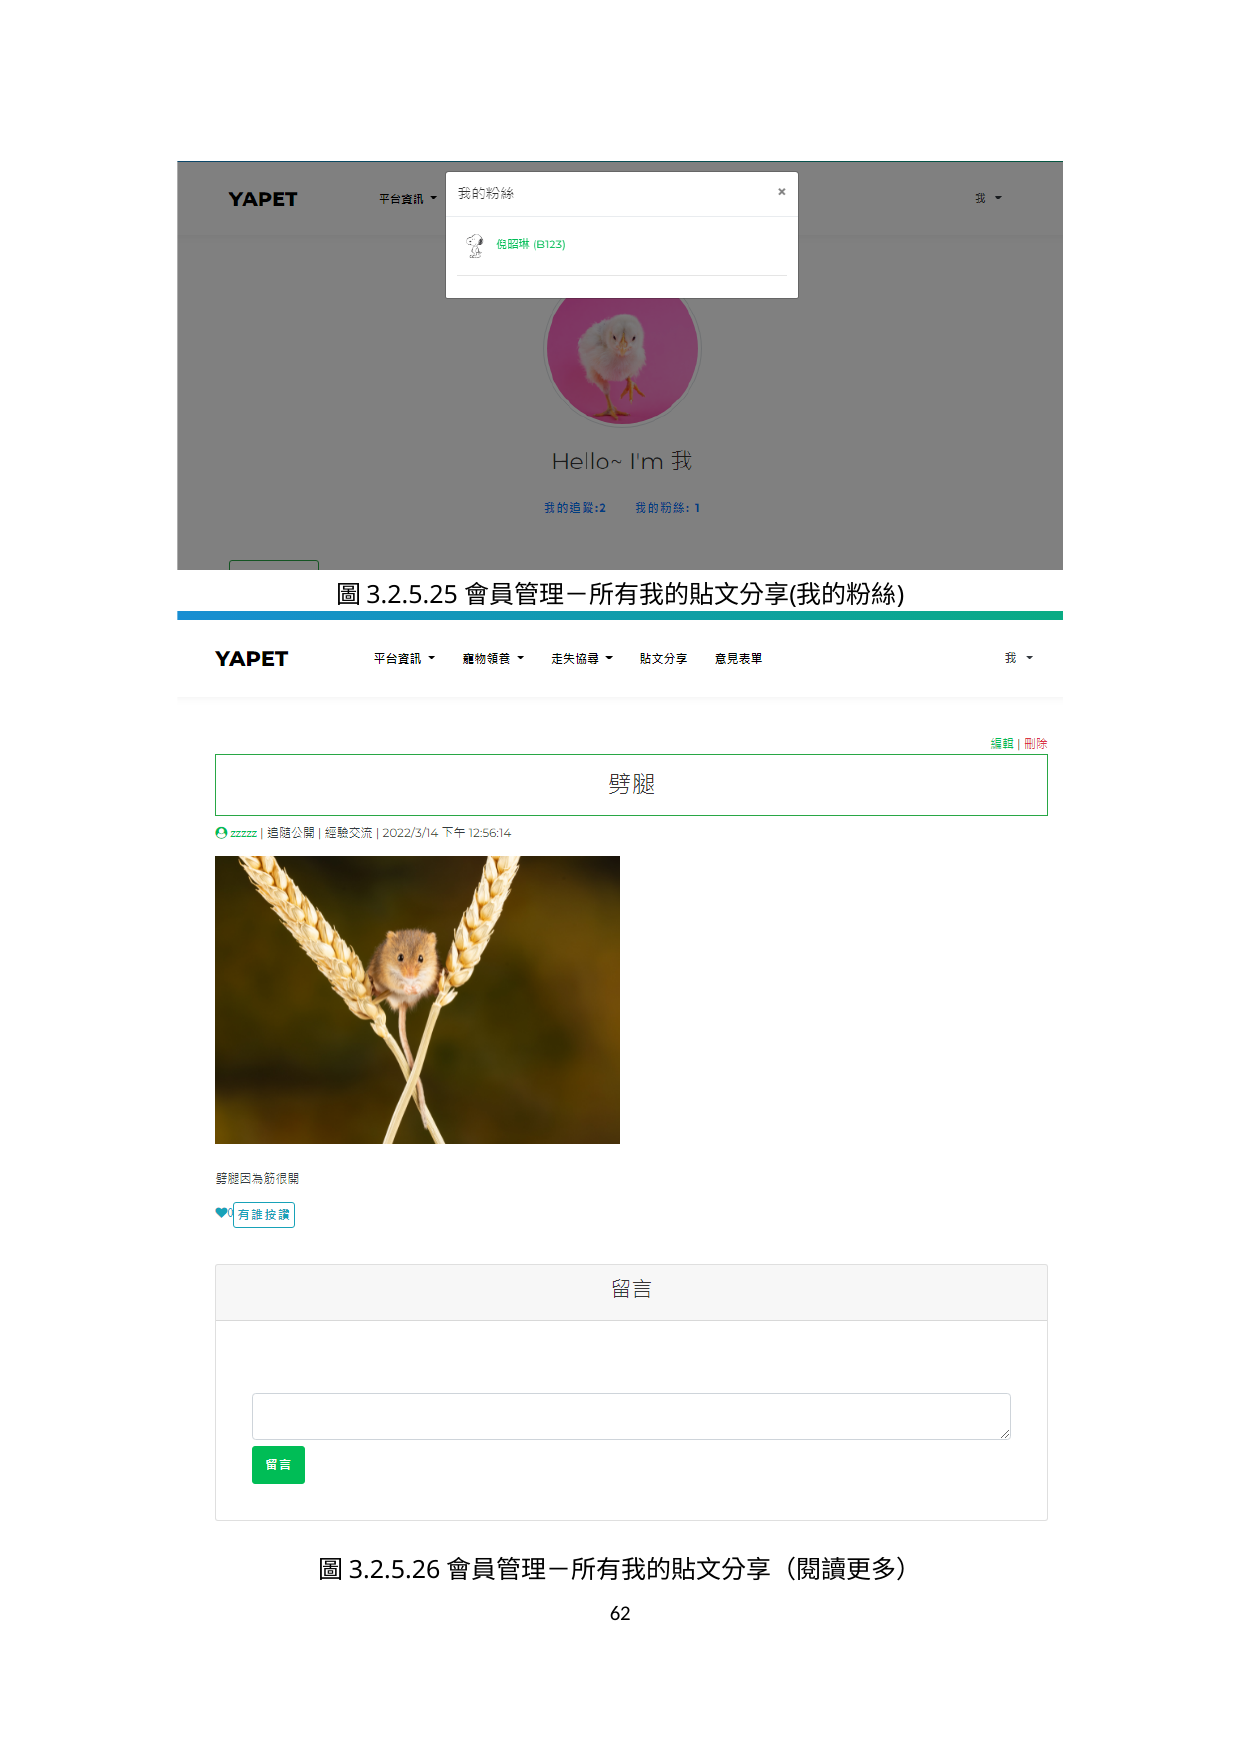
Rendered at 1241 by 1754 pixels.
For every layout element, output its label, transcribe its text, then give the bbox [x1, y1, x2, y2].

picture [177, 161, 1063, 570]
text 圖3.2.5.26 會員管理－所有我的貼文分享（閱讀更多） [177, 1549, 1063, 1586]
text 圖3.2.5.25 會員管理－所有我的貼文分享(我的粉絲) [177, 574, 1063, 611]
picture [177, 611, 1063, 1549]
